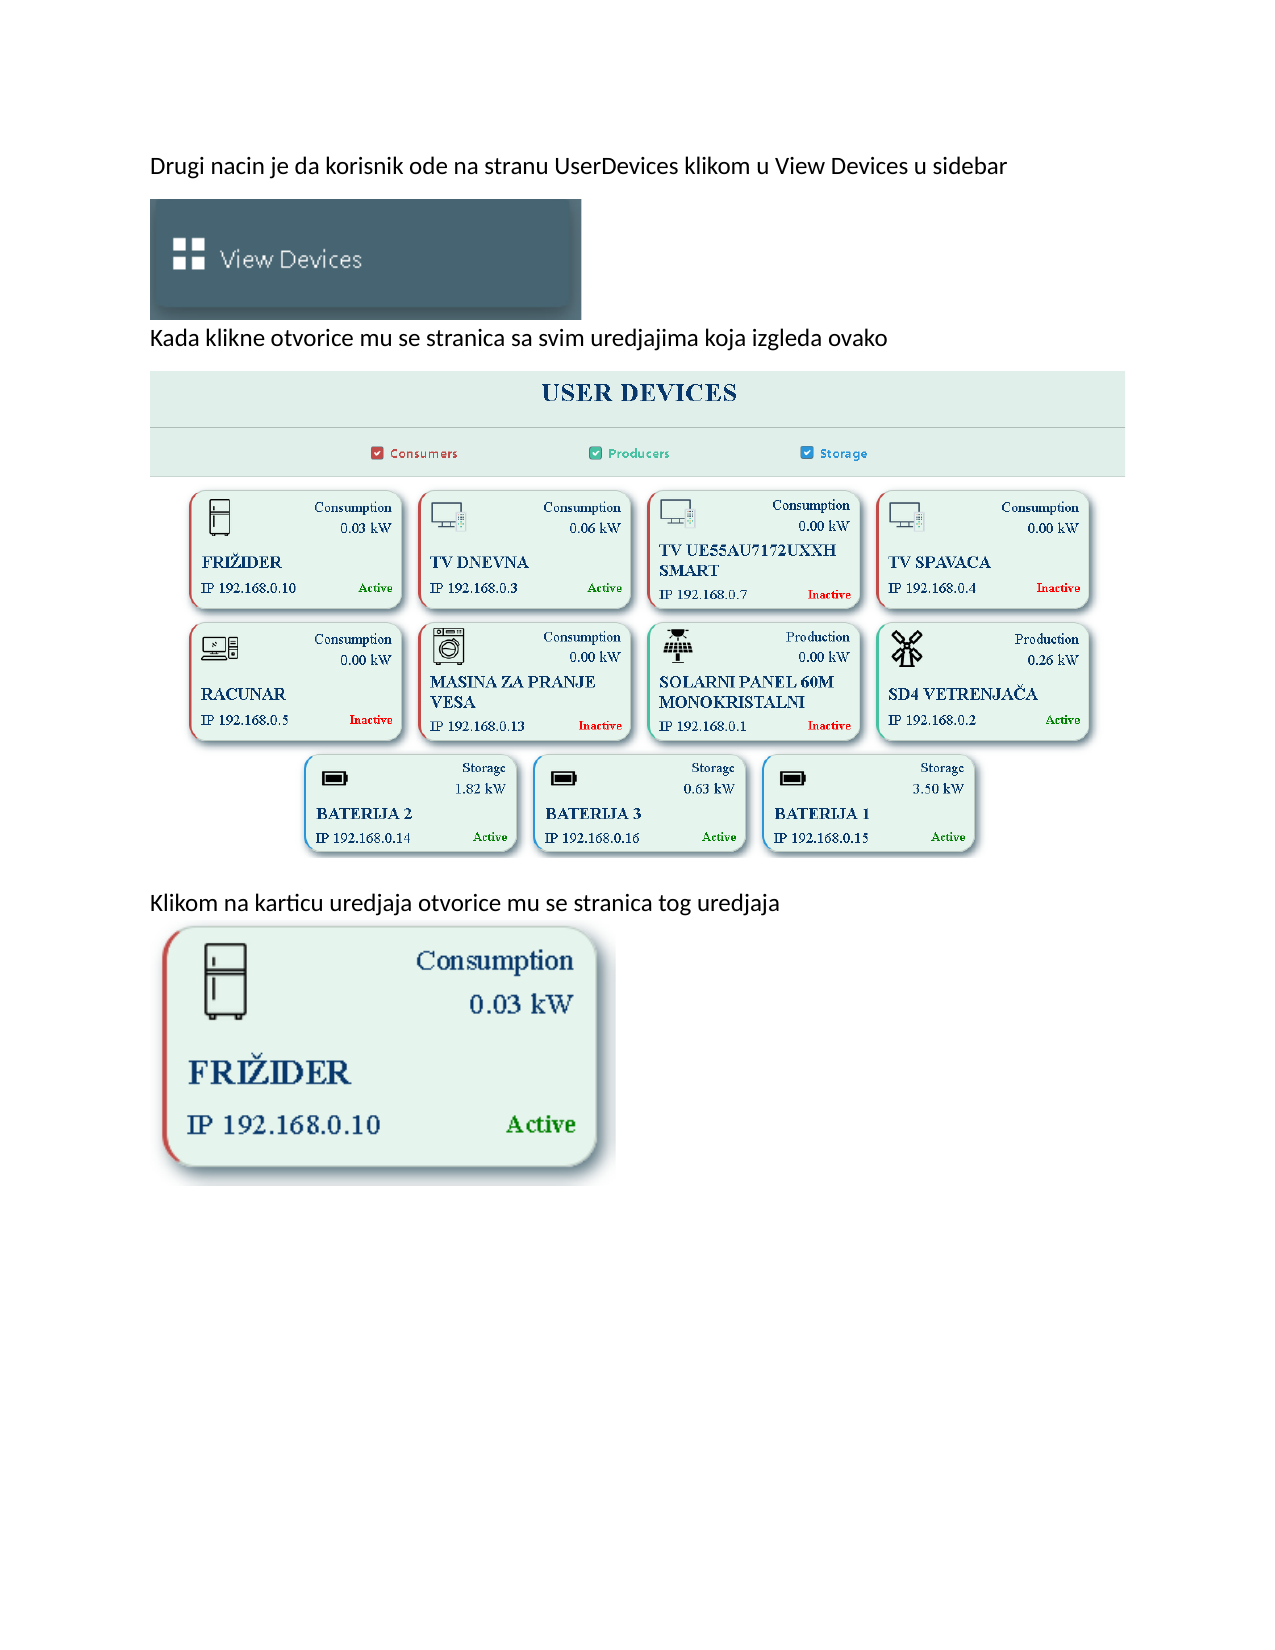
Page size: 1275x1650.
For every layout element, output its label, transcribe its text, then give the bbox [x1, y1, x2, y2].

picture [150, 920, 616, 1186]
text Drugi nacin je da korisnik ode na stranu UserDevices klikom u View Devices u sidebar [150, 150, 1125, 181]
picture [150, 371, 1125, 869]
picture [150, 199, 582, 320]
